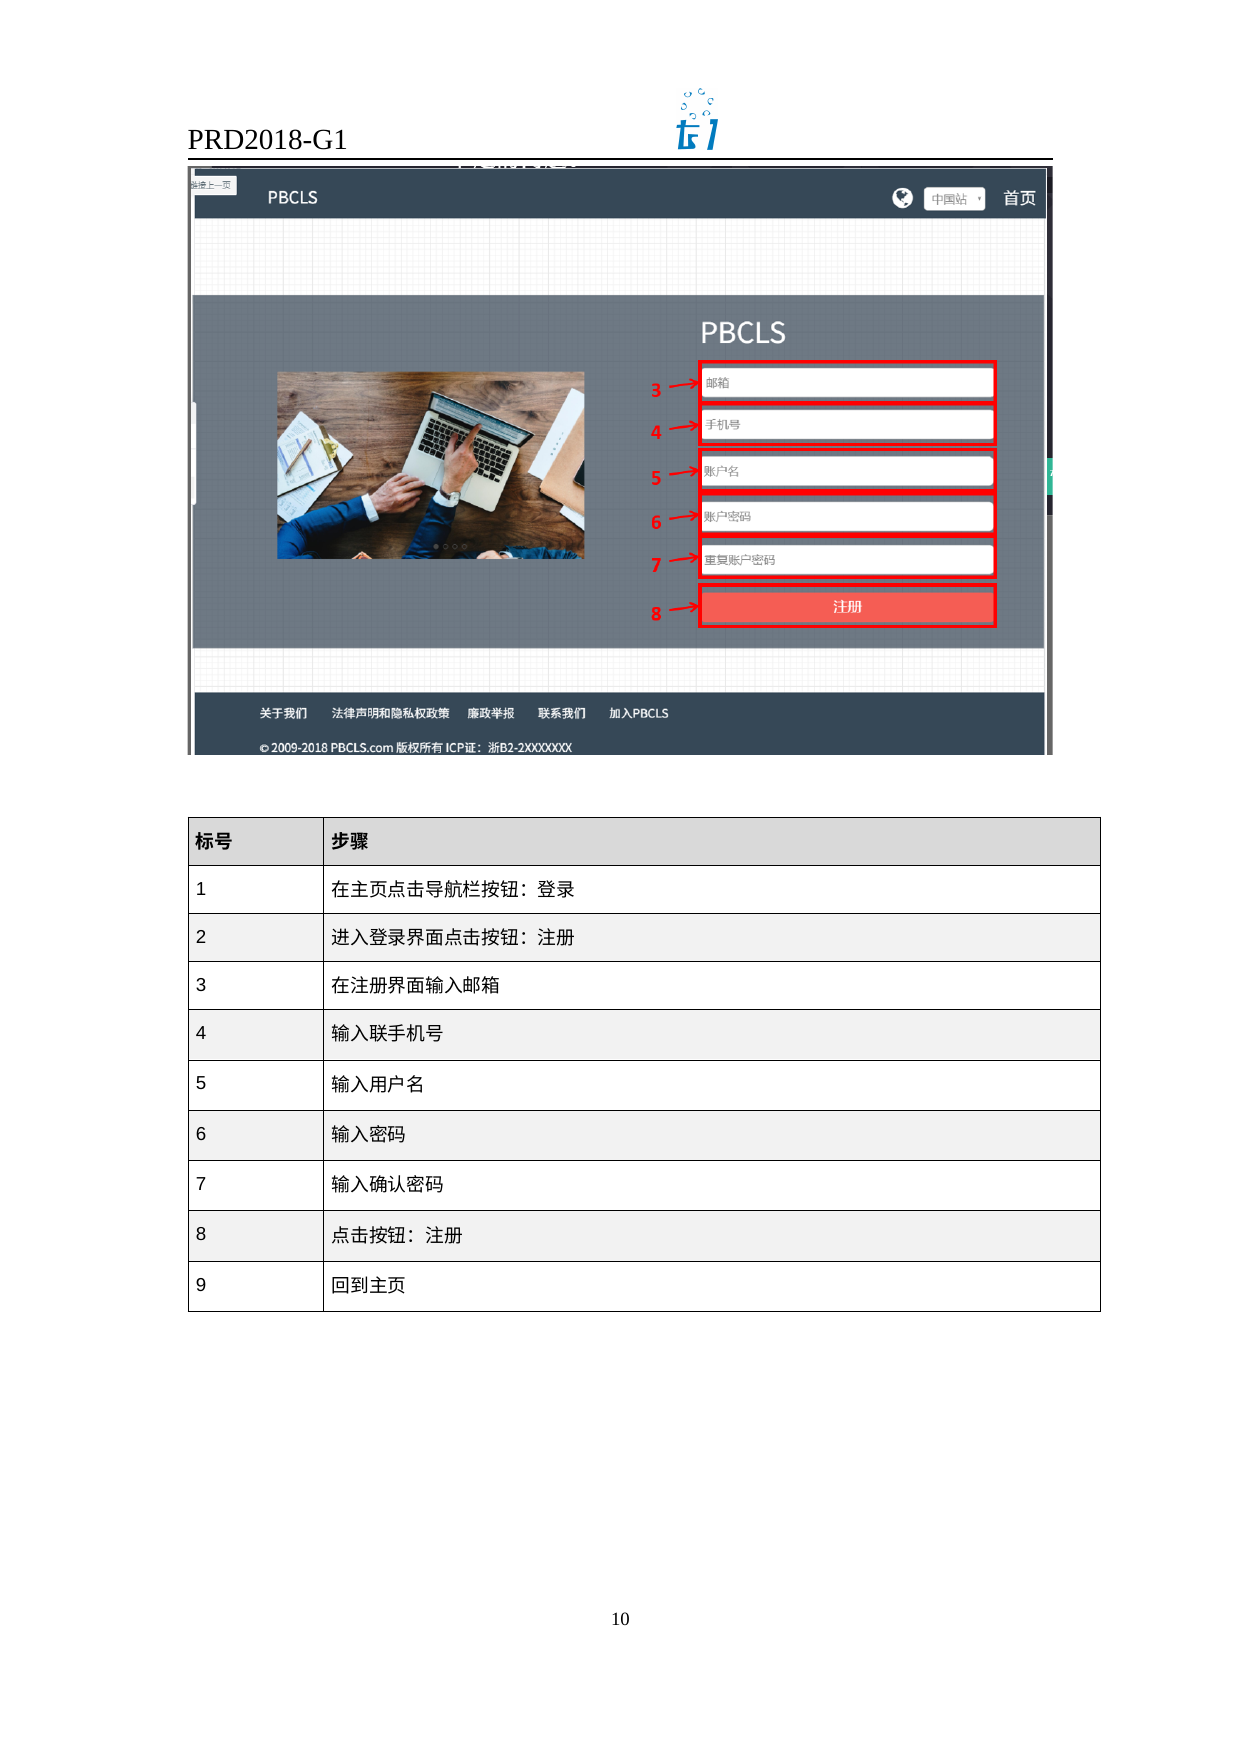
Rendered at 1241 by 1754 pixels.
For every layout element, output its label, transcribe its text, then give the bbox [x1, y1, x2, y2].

table_cell 进入登录界面点击按钮：注册 [324, 914, 1100, 961]
table_cell 输入确认密码 [324, 1161, 1100, 1210]
table_cell 输入联手机号 [324, 1010, 1100, 1059]
table_cell 1 [189, 866, 323, 913]
picture [187, 166, 1053, 755]
table_cell 6 [189, 1111, 323, 1160]
table_cell 4 [189, 1010, 323, 1059]
table_cell 2 [189, 914, 323, 961]
table_cell 3 [189, 962, 323, 1009]
picture [676, 88, 719, 150]
table_cell 输入用户名 [324, 1061, 1100, 1110]
table_header 标号 [189, 818, 323, 865]
table_header 步骤 [324, 818, 1100, 865]
table_cell 8 [189, 1211, 323, 1261]
table_cell 5 [189, 1061, 323, 1110]
table_cell 9 [189, 1262, 323, 1311]
table_cell 输入密码 [324, 1111, 1100, 1160]
table_cell 回到主页 [324, 1262, 1100, 1311]
table_cell 7 [189, 1161, 323, 1210]
table_cell 在注册界面输入邮箱 [324, 962, 1100, 1009]
table_cell 点击按钮：注册 [324, 1211, 1100, 1261]
table_cell 在主页点击导航栏按钮：登录 [324, 866, 1100, 913]
